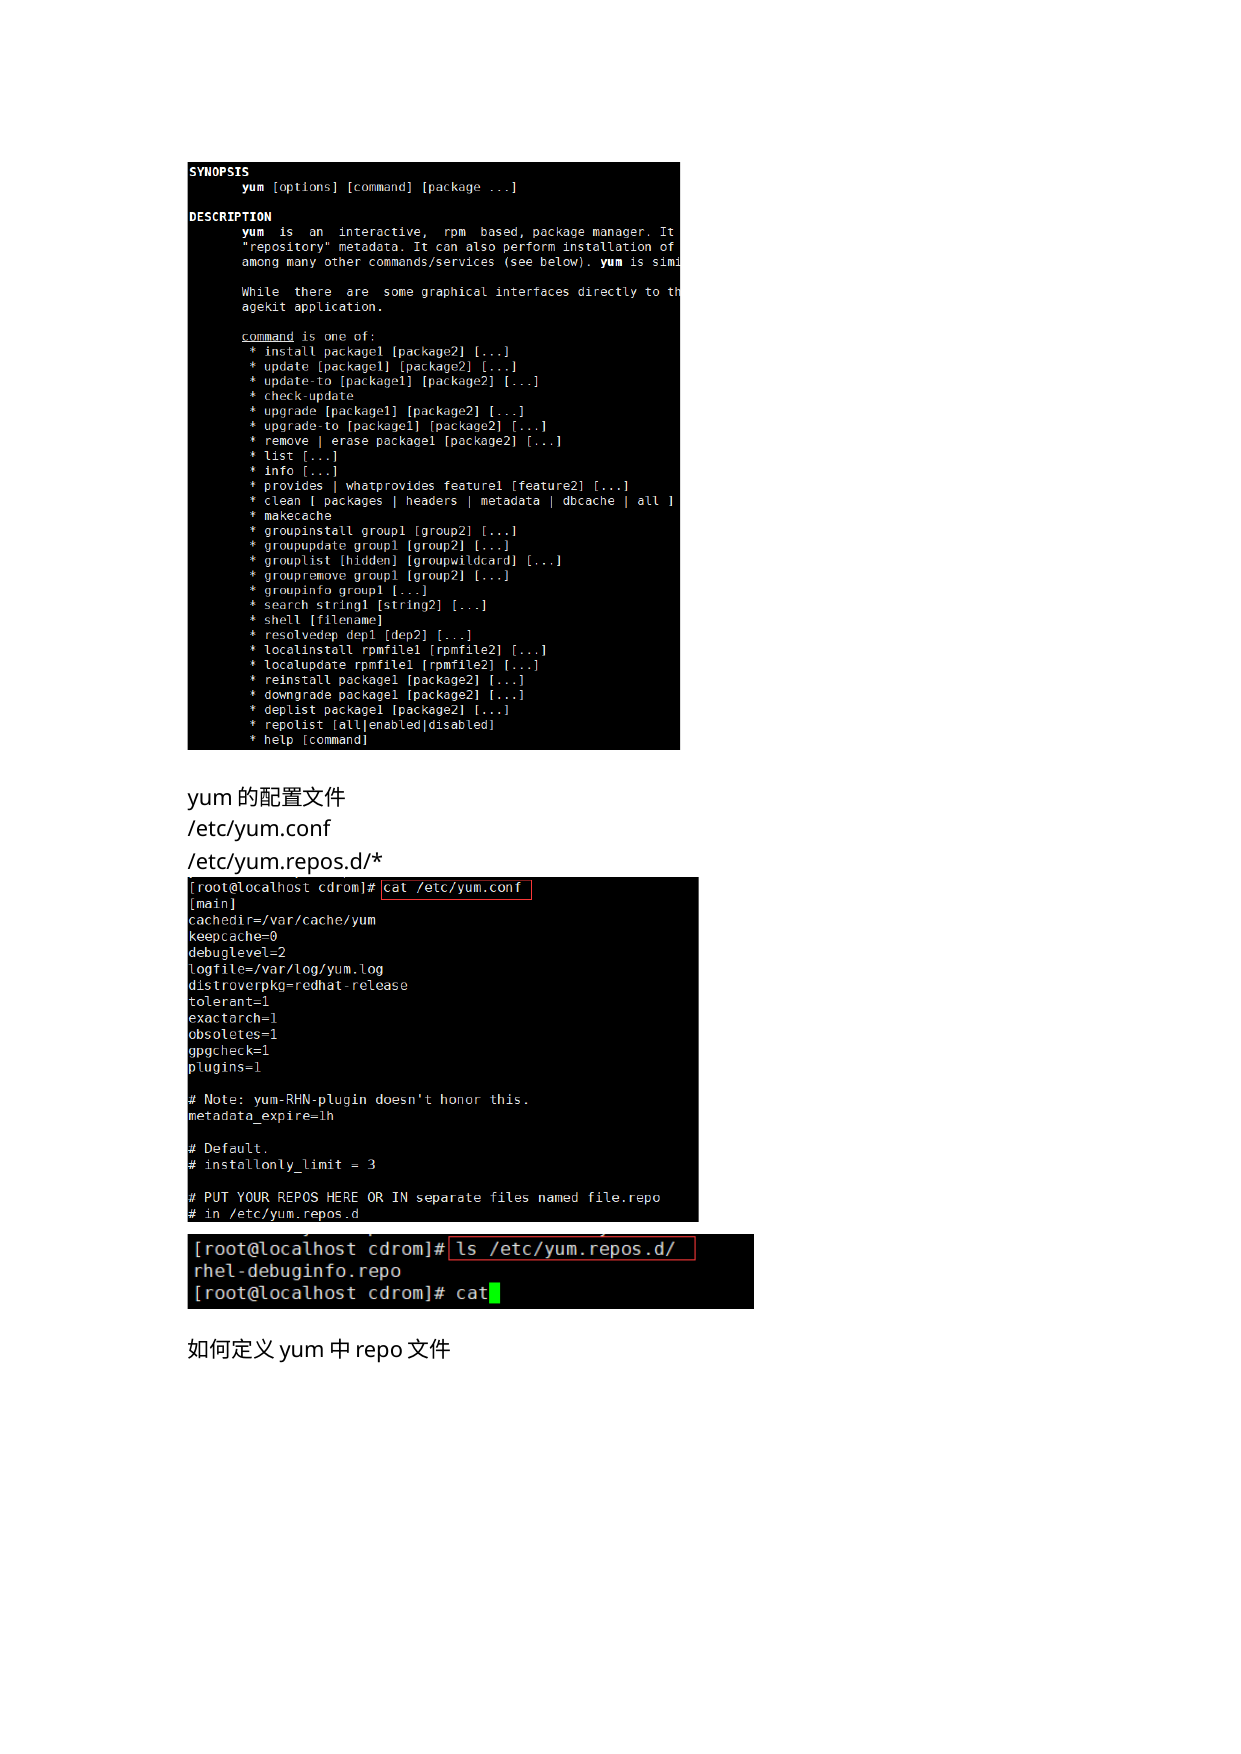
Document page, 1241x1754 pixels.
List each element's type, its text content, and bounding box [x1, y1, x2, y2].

text /etc/yum.repos.d/* [187, 844, 1053, 877]
text /etc/yum.conf [187, 812, 1053, 844]
picture [187, 877, 699, 1222]
picture [187, 162, 681, 750]
text yum的配置文件 [187, 779, 1053, 812]
text 如何定义yum中repo文件 [187, 1332, 1053, 1364]
picture [187, 1234, 754, 1309]
